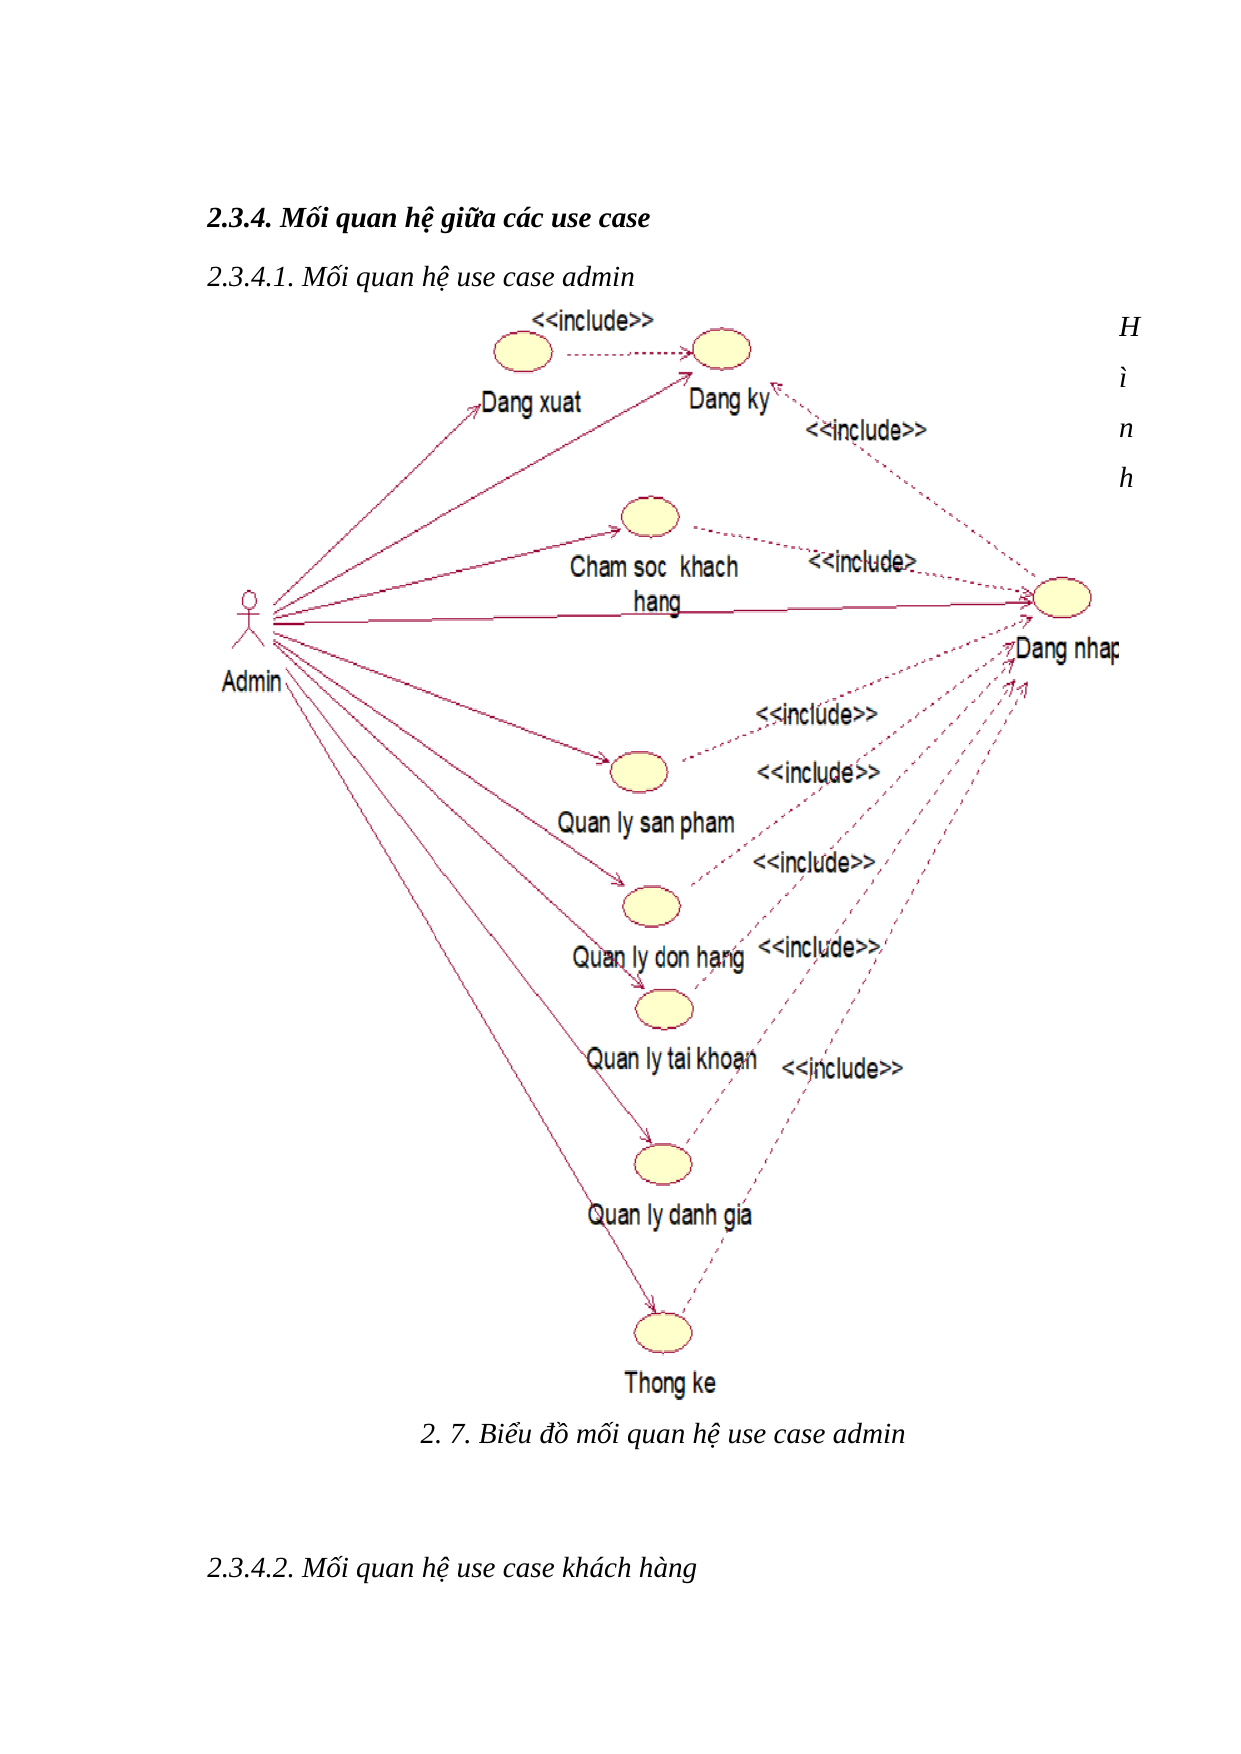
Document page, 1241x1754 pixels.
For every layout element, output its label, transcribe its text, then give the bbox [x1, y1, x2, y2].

text 2.3.4.2. Mối quan hệ use case khách hàng [207, 1550, 1122, 1584]
text 2.3.4.1. Mối quan hệ use case admin [207, 259, 1122, 293]
picture [206, 309, 1119, 1400]
subtitle 2.3.4. Mối quan hệ giữa các use case [207, 201, 1122, 234]
